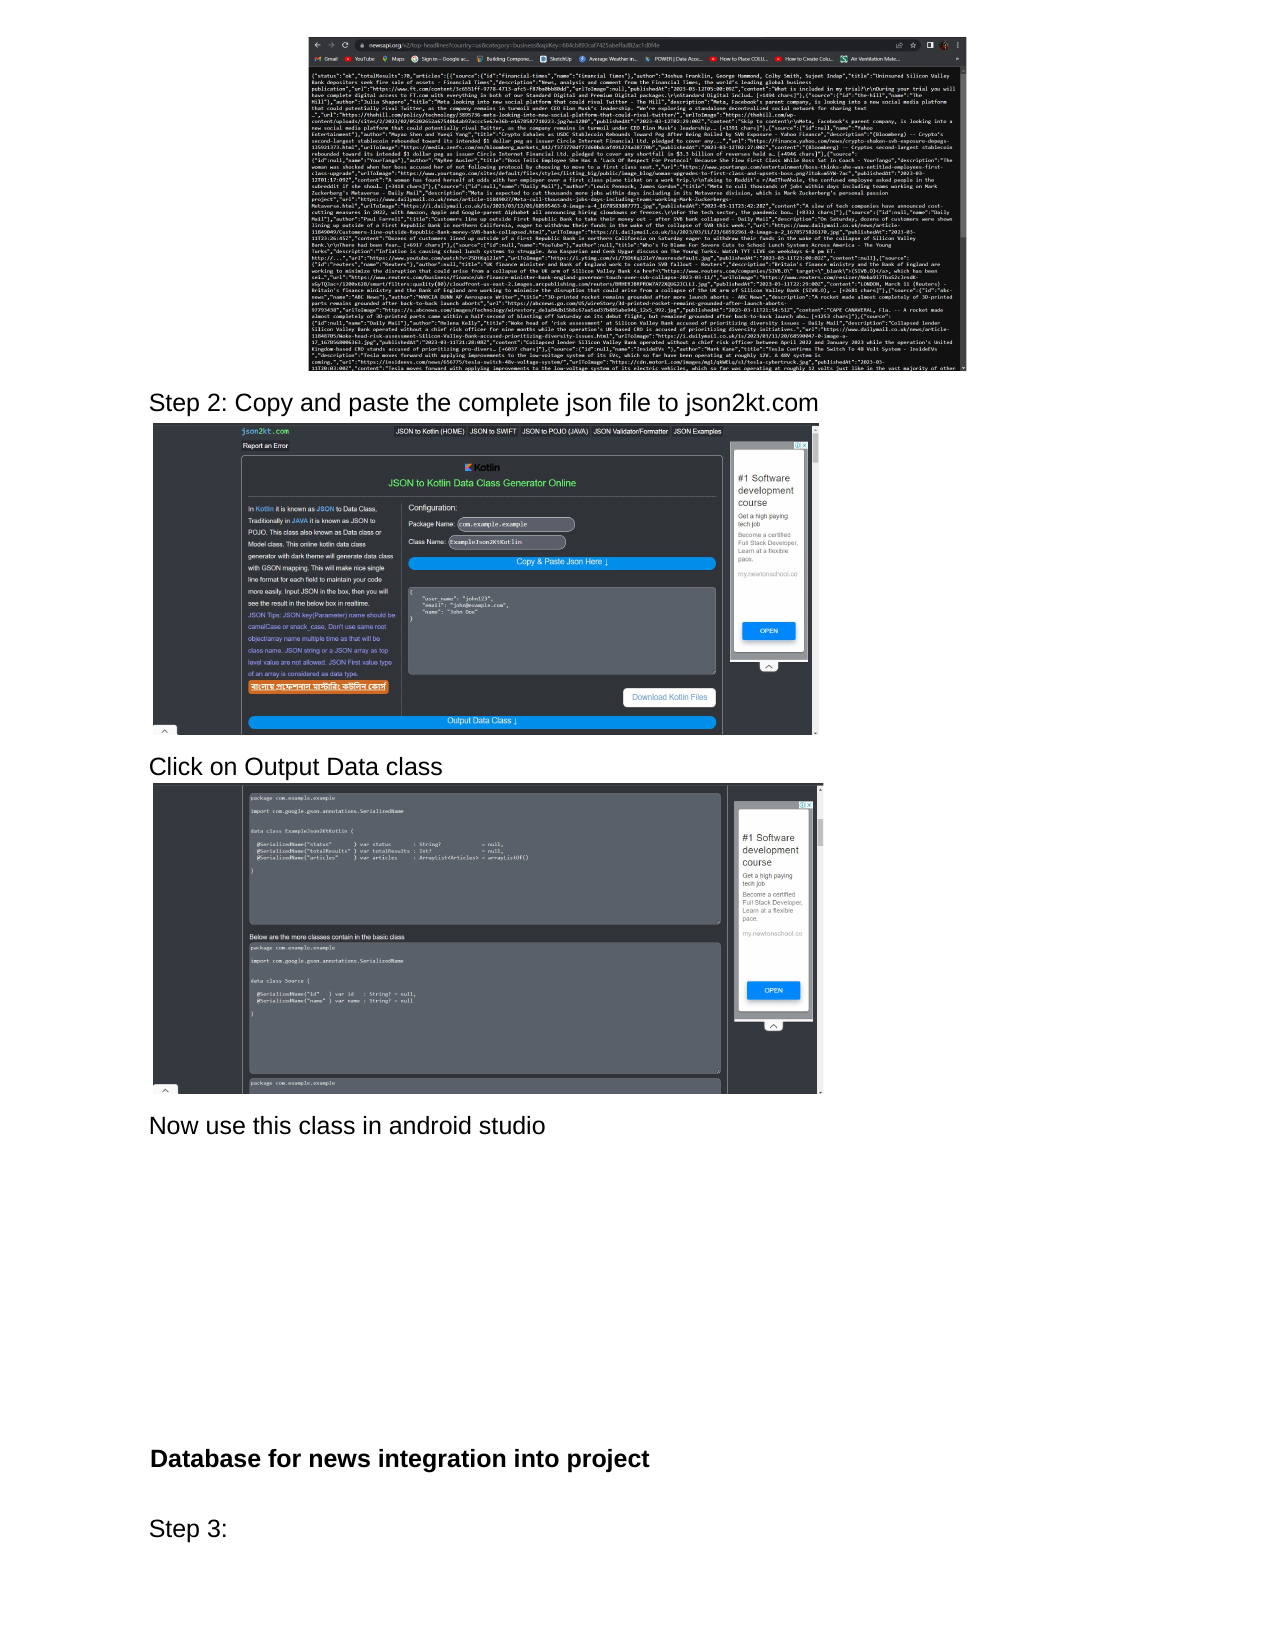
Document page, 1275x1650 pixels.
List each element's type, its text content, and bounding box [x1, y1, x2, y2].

text Click on Output Data class [148, 751, 1170, 780]
text Step 2: Copy and paste the complete json file to json2kt.com [148, 388, 1170, 417]
text Now use this class in android studio [148, 1111, 1170, 1140]
picture [153, 423, 819, 735]
text Step 3: [148, 1513, 1170, 1542]
text Database for news integration into project [150, 1444, 1170, 1473]
picture [153, 783, 824, 1094]
picture [308, 37, 967, 371]
